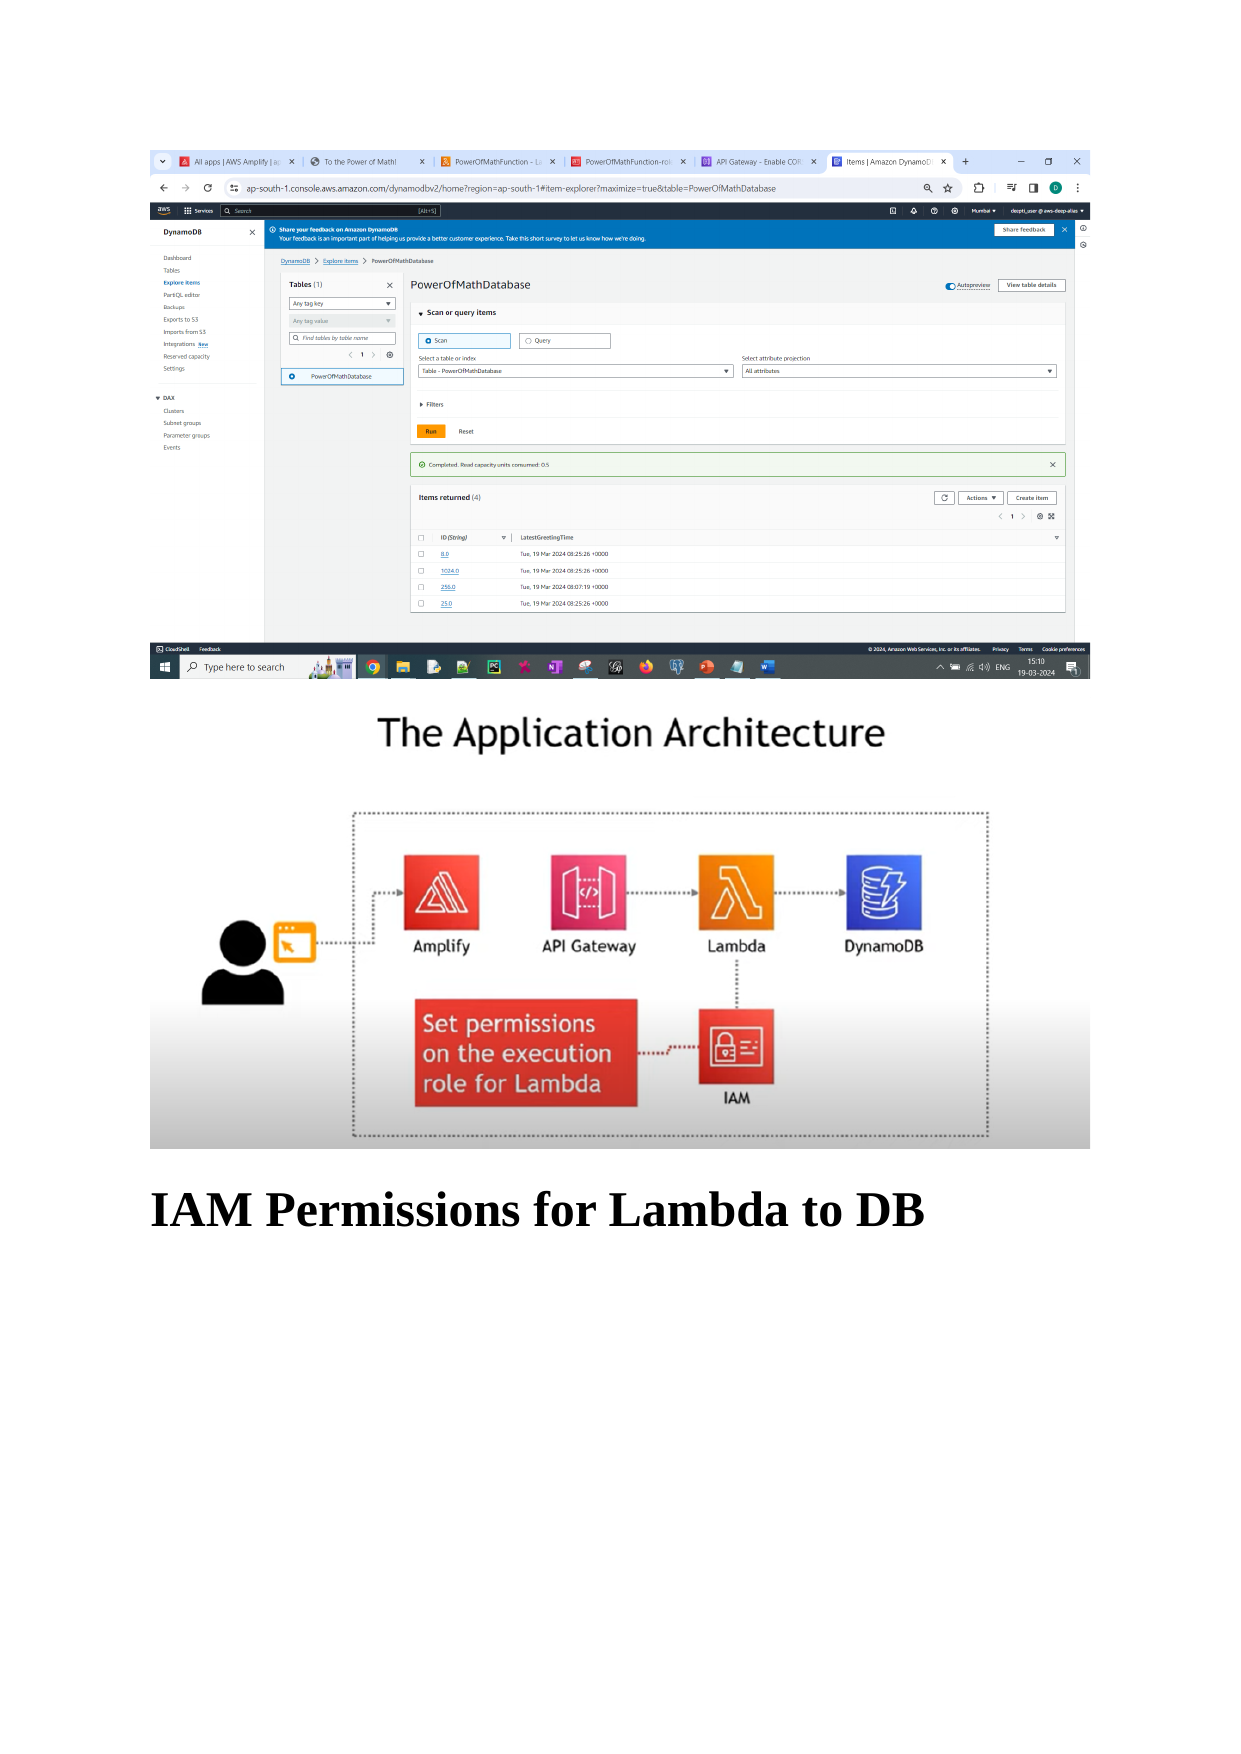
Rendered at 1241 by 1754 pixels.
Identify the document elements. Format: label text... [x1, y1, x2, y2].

subtitle IAM Permissions for Lambda to DB [150, 1180, 1090, 1238]
picture [150, 150, 1091, 679]
picture [150, 697, 1091, 1149]
